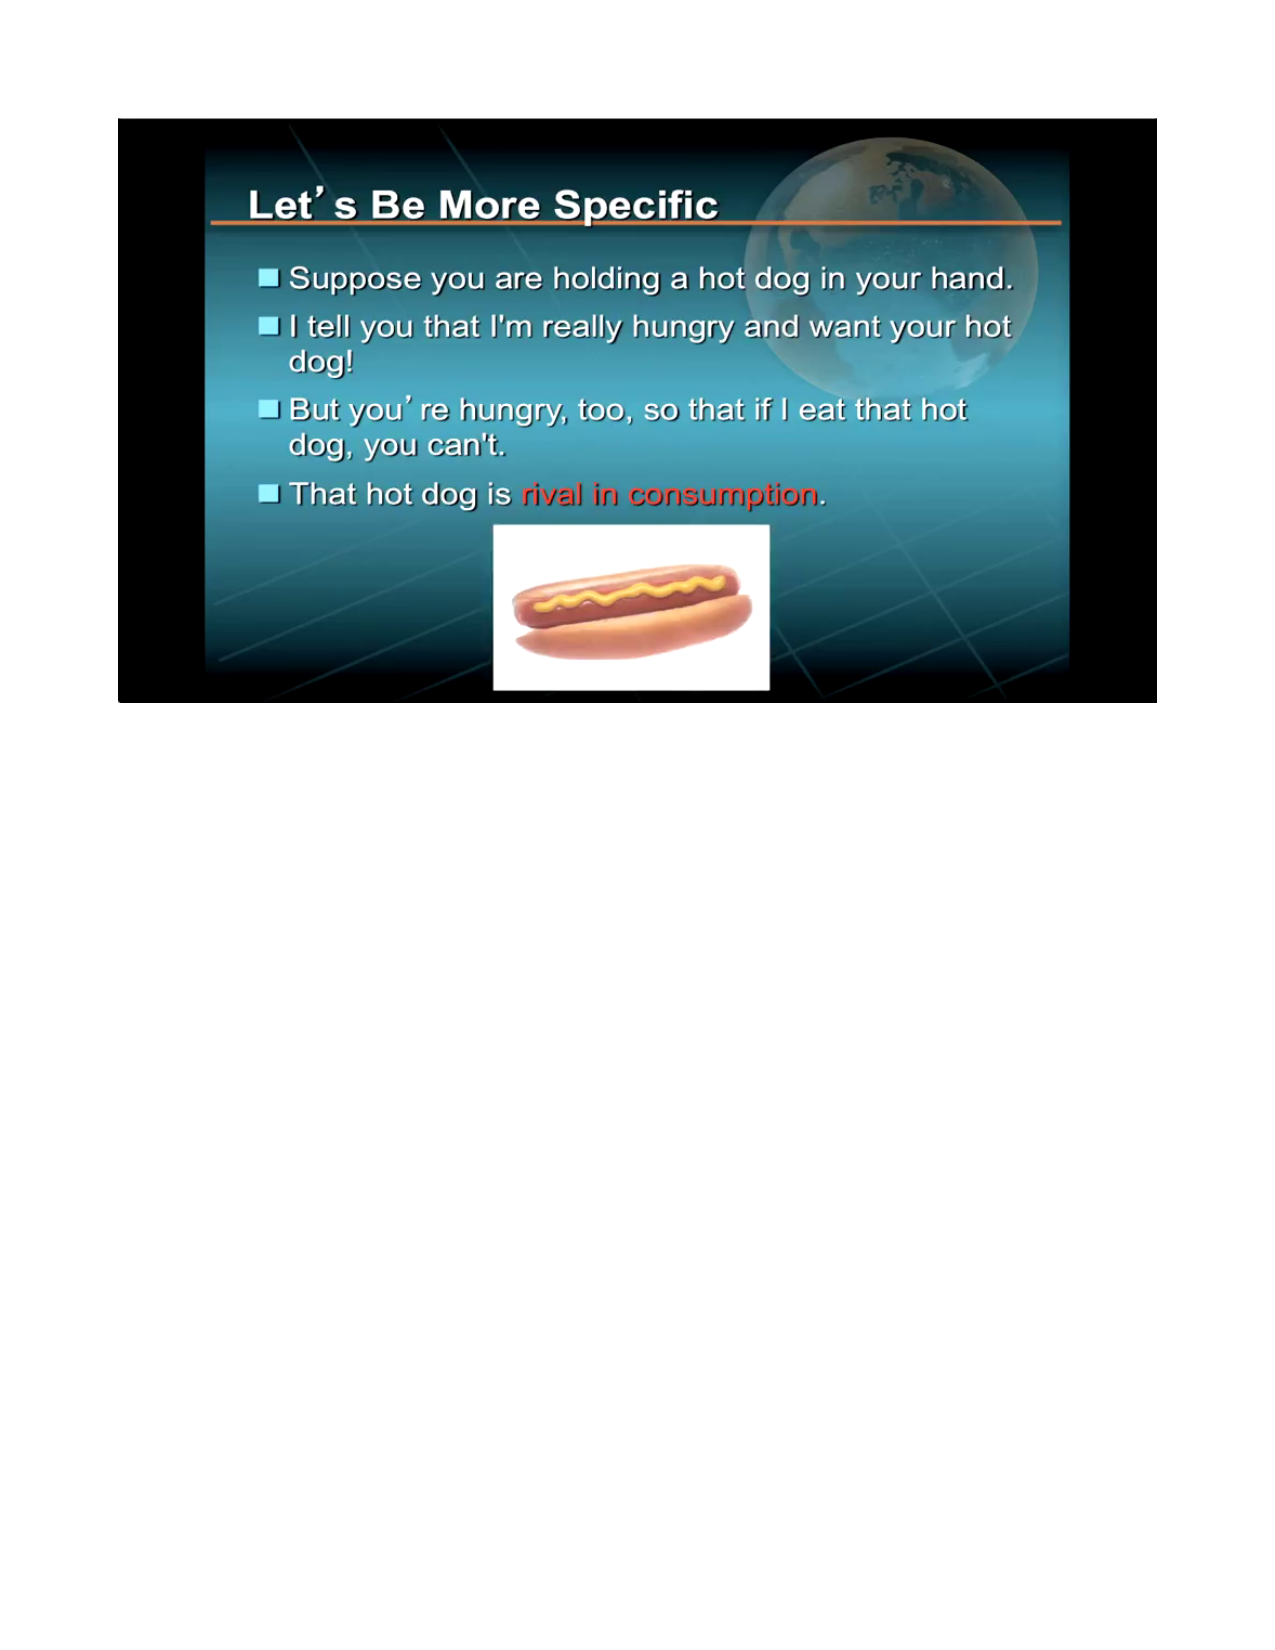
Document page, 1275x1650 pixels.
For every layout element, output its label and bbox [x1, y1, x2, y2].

picture [118, 118, 1157, 703]
